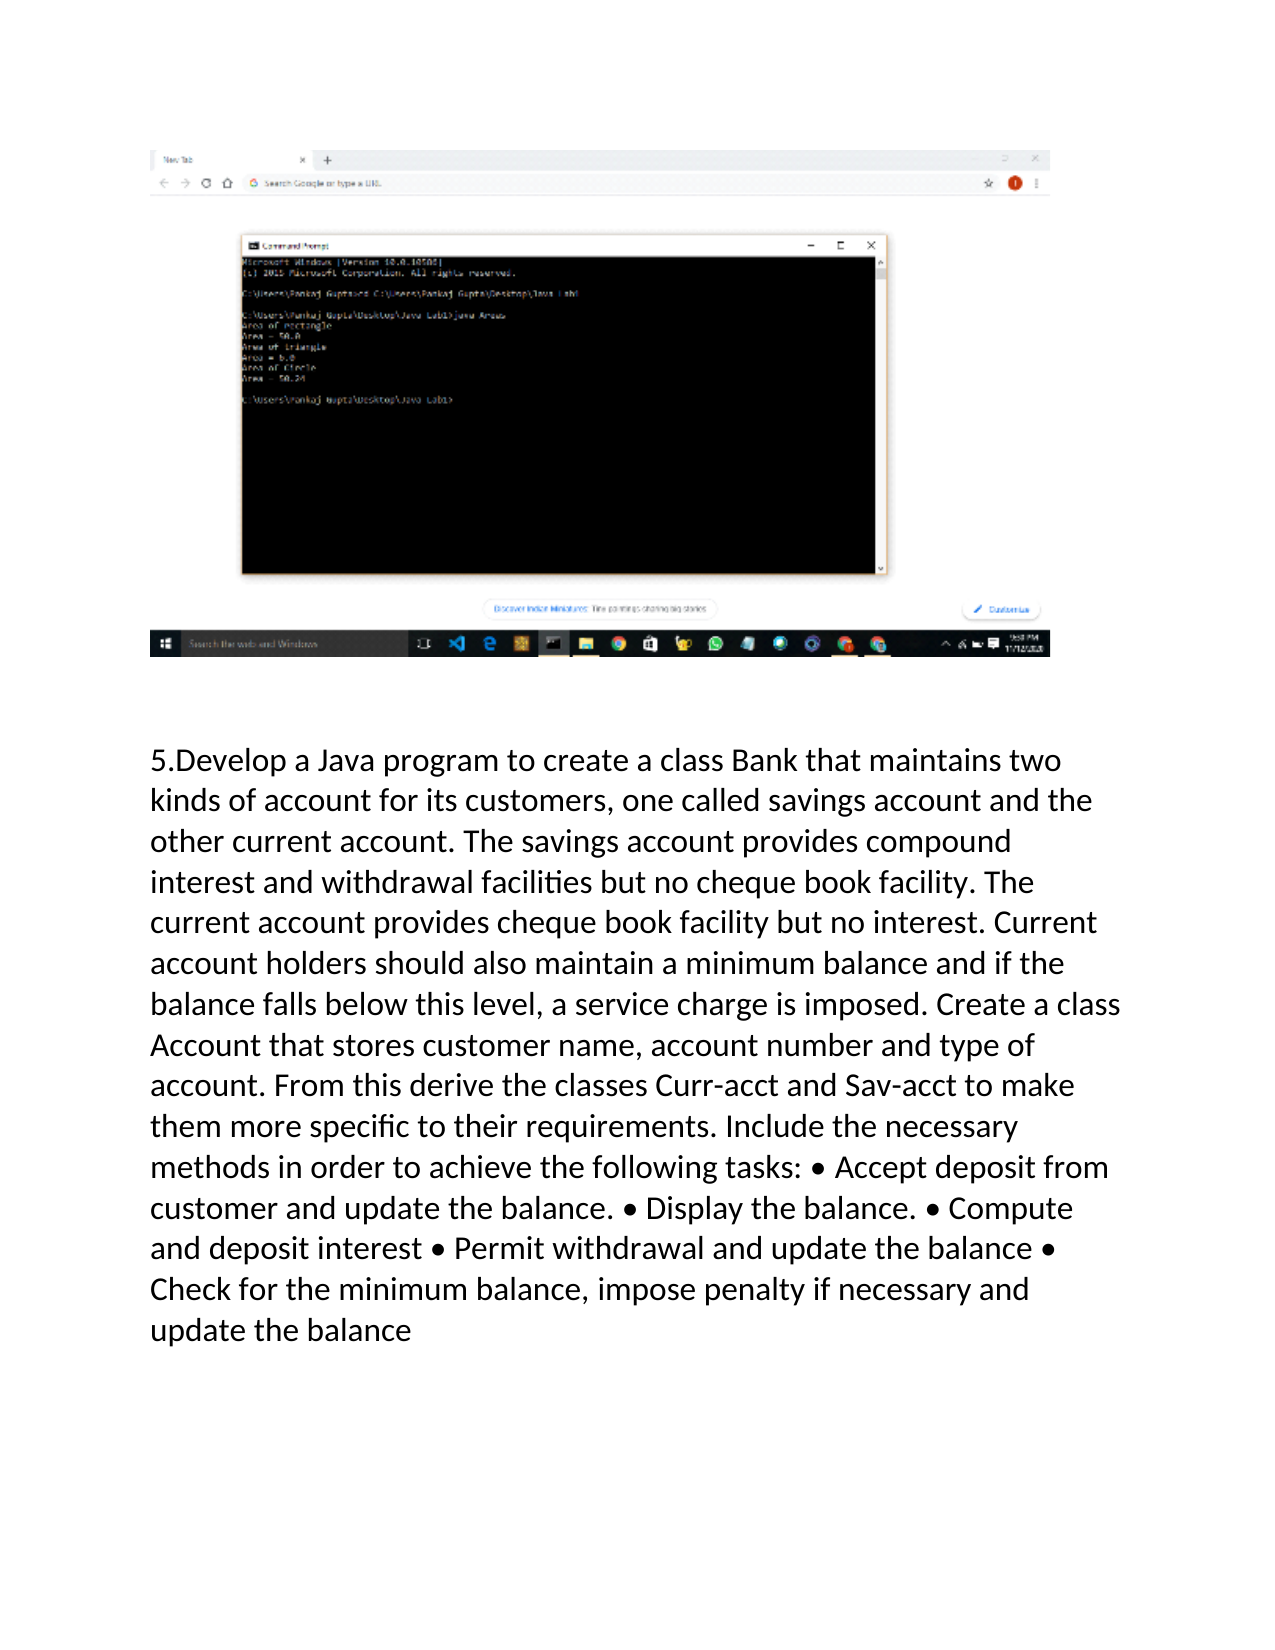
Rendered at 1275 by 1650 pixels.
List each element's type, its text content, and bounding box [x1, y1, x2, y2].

text 5.Develop a Java program to create a class Bank that maintains two kinds of account for its customers, one called savings account and the other current account. The savings account provides compound interest and withdrawal facilities but no cheque book facility. The current account provides cheque book facility but no interest. Current account holders should also maintain a minimum balance and if the balance falls below this level, a service charge is imposed. Create a class Account that stores customer name, account number and type of account. From this derive the classes Curr-acct and Sav-acct to make them more specific to their requirements. Include the necessary methods in order to achieve the following tasks: • Accept deposit from customer and update the balance. • Display the balance. • Compute and deposit interest • Permit withdrawal and update the balance • Check for the minimum balance, impose penalty if necessary and update the balance [150, 739, 1125, 1349]
picture [150, 150, 1050, 657]
